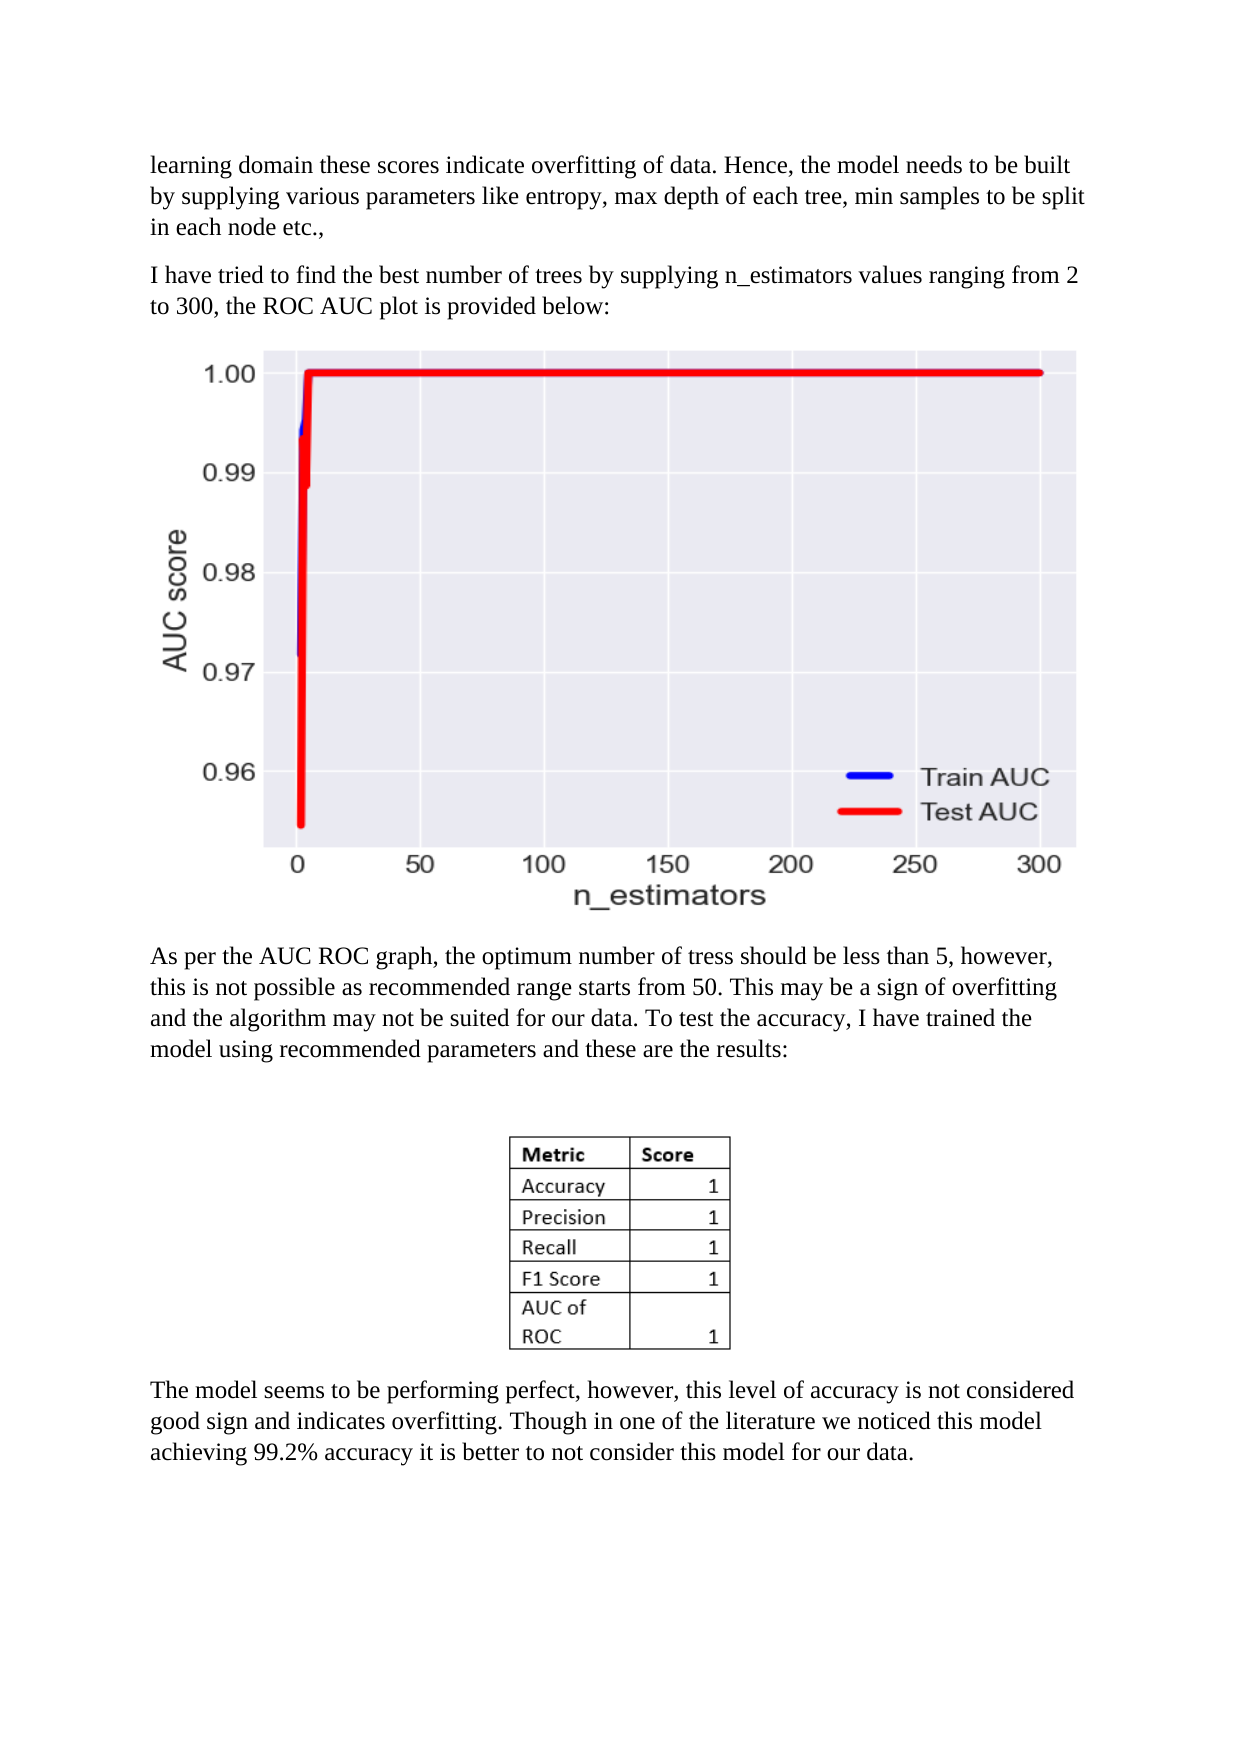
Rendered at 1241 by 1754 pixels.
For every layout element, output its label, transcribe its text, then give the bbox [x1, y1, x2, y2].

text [150, 150, 1090, 241]
picture [503, 1129, 737, 1356]
text The model seems to be performing perfect, however, this level of accuracy is not considered good sign and indicates overfitting. Though in one of the literature we noticed this model achieving 99.2% accuracy it is better to not consider this model for our data. [150, 1375, 1090, 1466]
text As per the AUC ROC graph, the optimum number of tress should be less than 5, however, this is not possible as recommended range starts from 50. This may be a sign of overfitting and the algorithm may not be suited for our data. To test the accuracy, I have trained the model using recommended parameters and these are the results: [150, 941, 1090, 1063]
picture [150, 338, 1091, 923]
text I have tried to find the best number of trees by supplying n_estimators values ranging from 2 to 300, the ROC AUC plot is provided below: [150, 260, 1090, 319]
